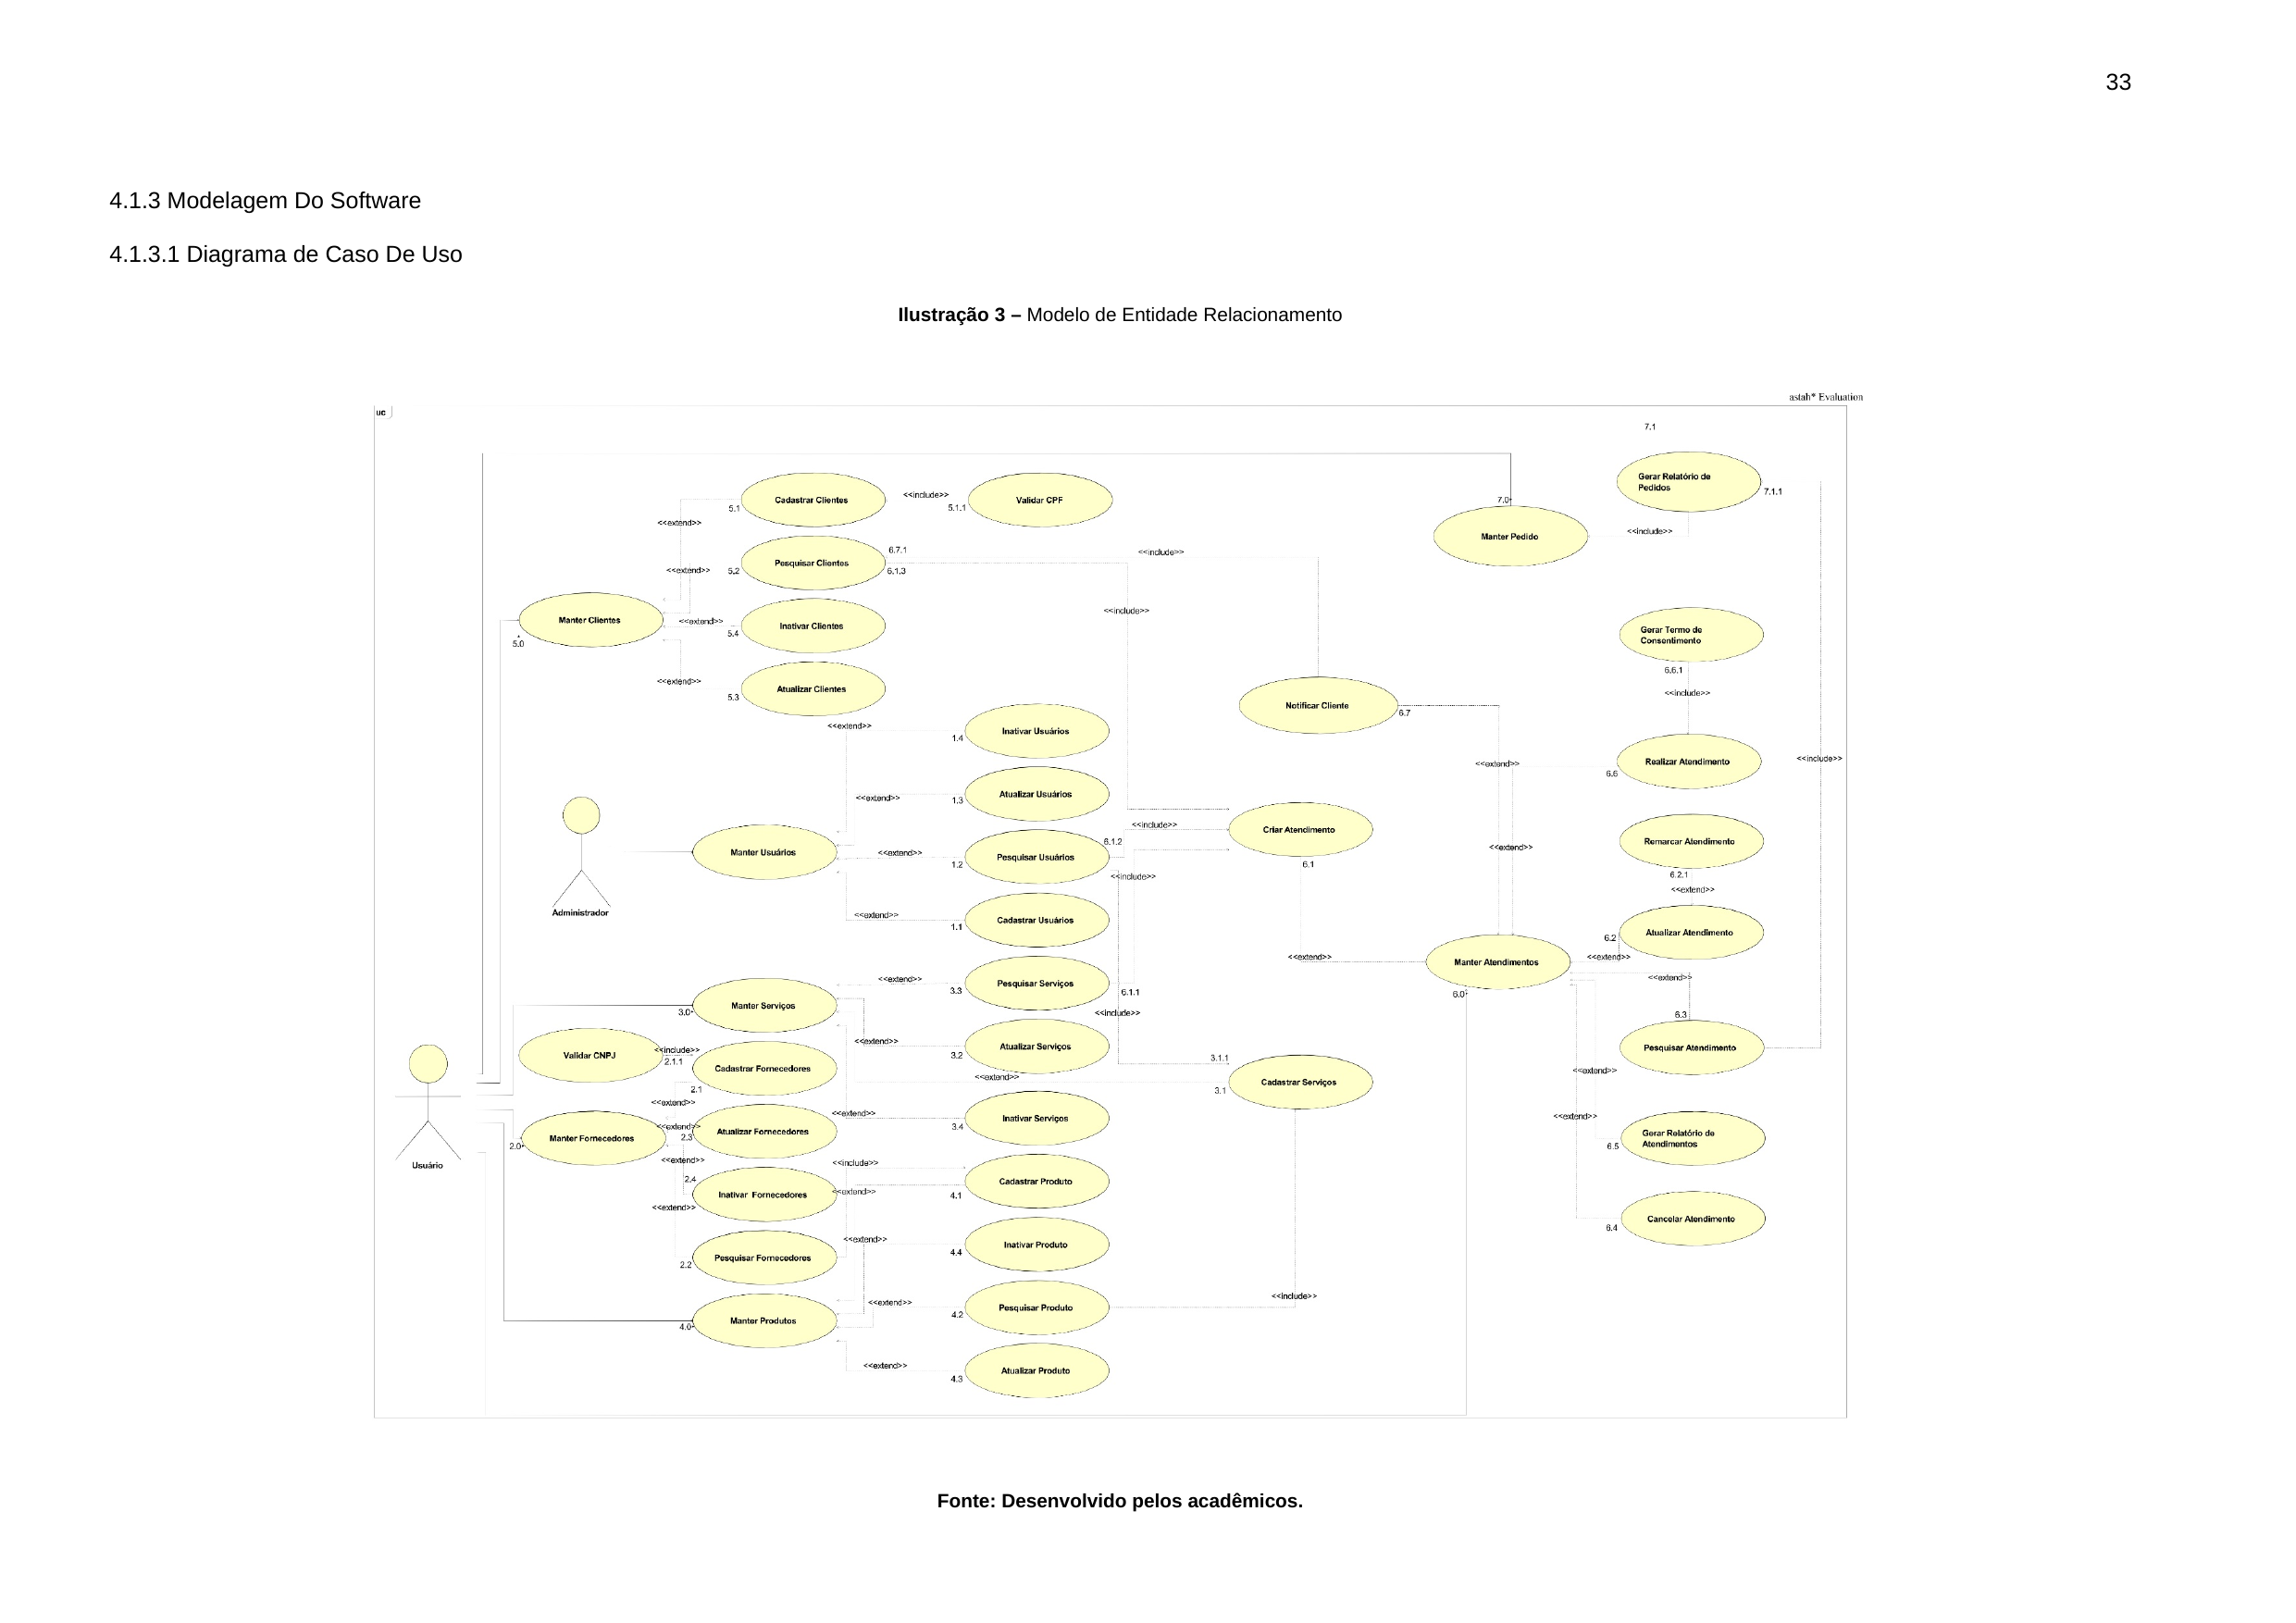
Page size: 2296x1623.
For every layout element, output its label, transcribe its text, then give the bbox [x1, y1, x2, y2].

text Ilustração 3 – Modelo de Entidade Relacionamento [109, 304, 2131, 326]
subtitle 4.1.3 Modelagem Do Software [109, 187, 2131, 214]
text Fonte: Desenvolvido pelos acadêmicos. [109, 1489, 2131, 1511]
picture [330, 348, 1911, 1467]
subtitle 4.1.3.1 Diagrama de Caso De Uso [109, 241, 2131, 267]
